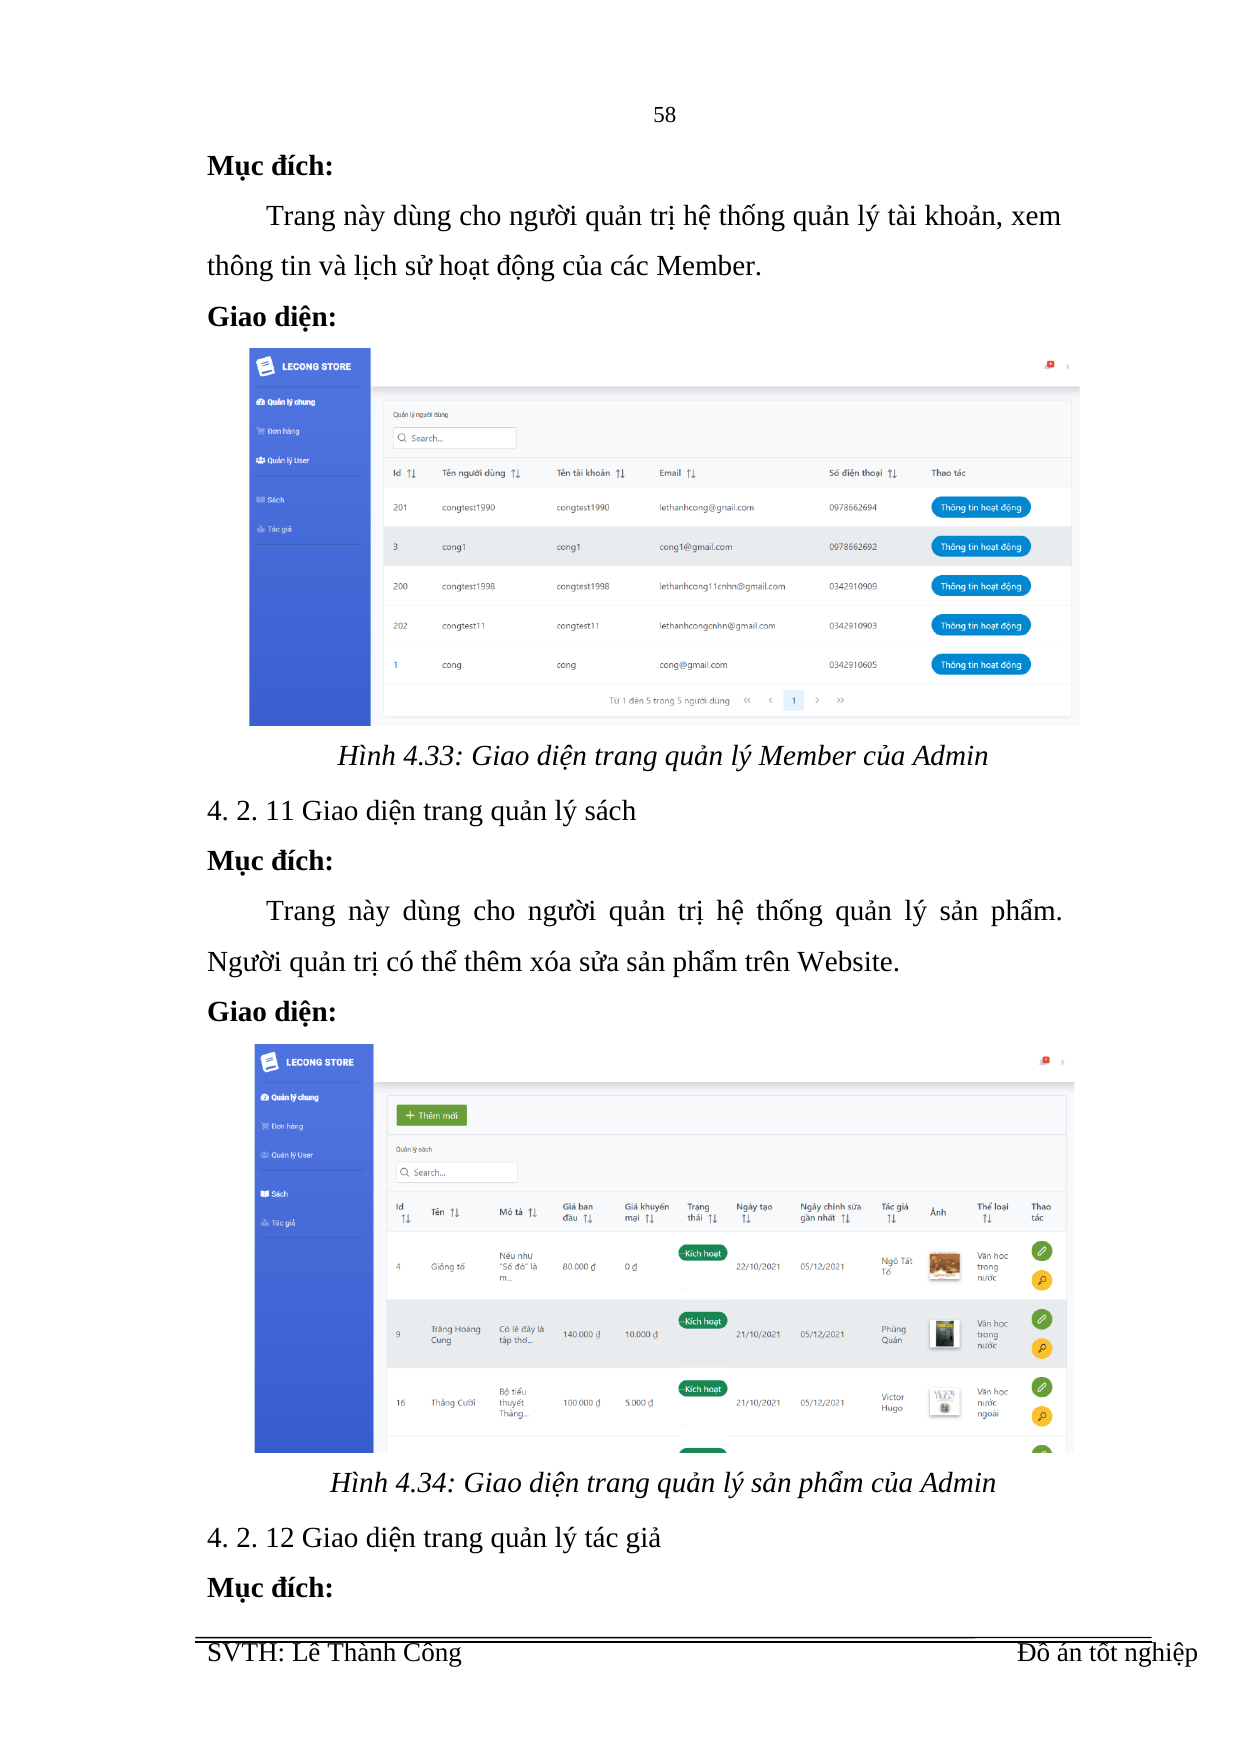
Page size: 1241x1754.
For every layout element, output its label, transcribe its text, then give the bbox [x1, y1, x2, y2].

text Giao diện: [207, 994, 1122, 1028]
text Trang này dùng cho người quản trị hệ thống quản lý sản phẩm. Người quản trị có thể thêm xóa sửa sản phẩm trên Website. [207, 893, 1064, 977]
text Trang này dùng cho người quản trị hệ thống quản lý tài khoản, xem thông tin và lịch sử hoạt động của các Member. [207, 198, 1063, 282]
text Mục đích: [207, 1570, 1122, 1604]
text Mục đích: [207, 843, 1122, 877]
picture [249, 348, 1080, 726]
subtitle Giao diện trang quản lý sách [207, 793, 1122, 826]
text Giao diện: [207, 299, 1122, 332]
picture [254, 1044, 1075, 1453]
subtitle Giao diện trang quản lý tác giả [207, 1520, 1122, 1553]
text Mục đích: [207, 148, 1122, 181]
